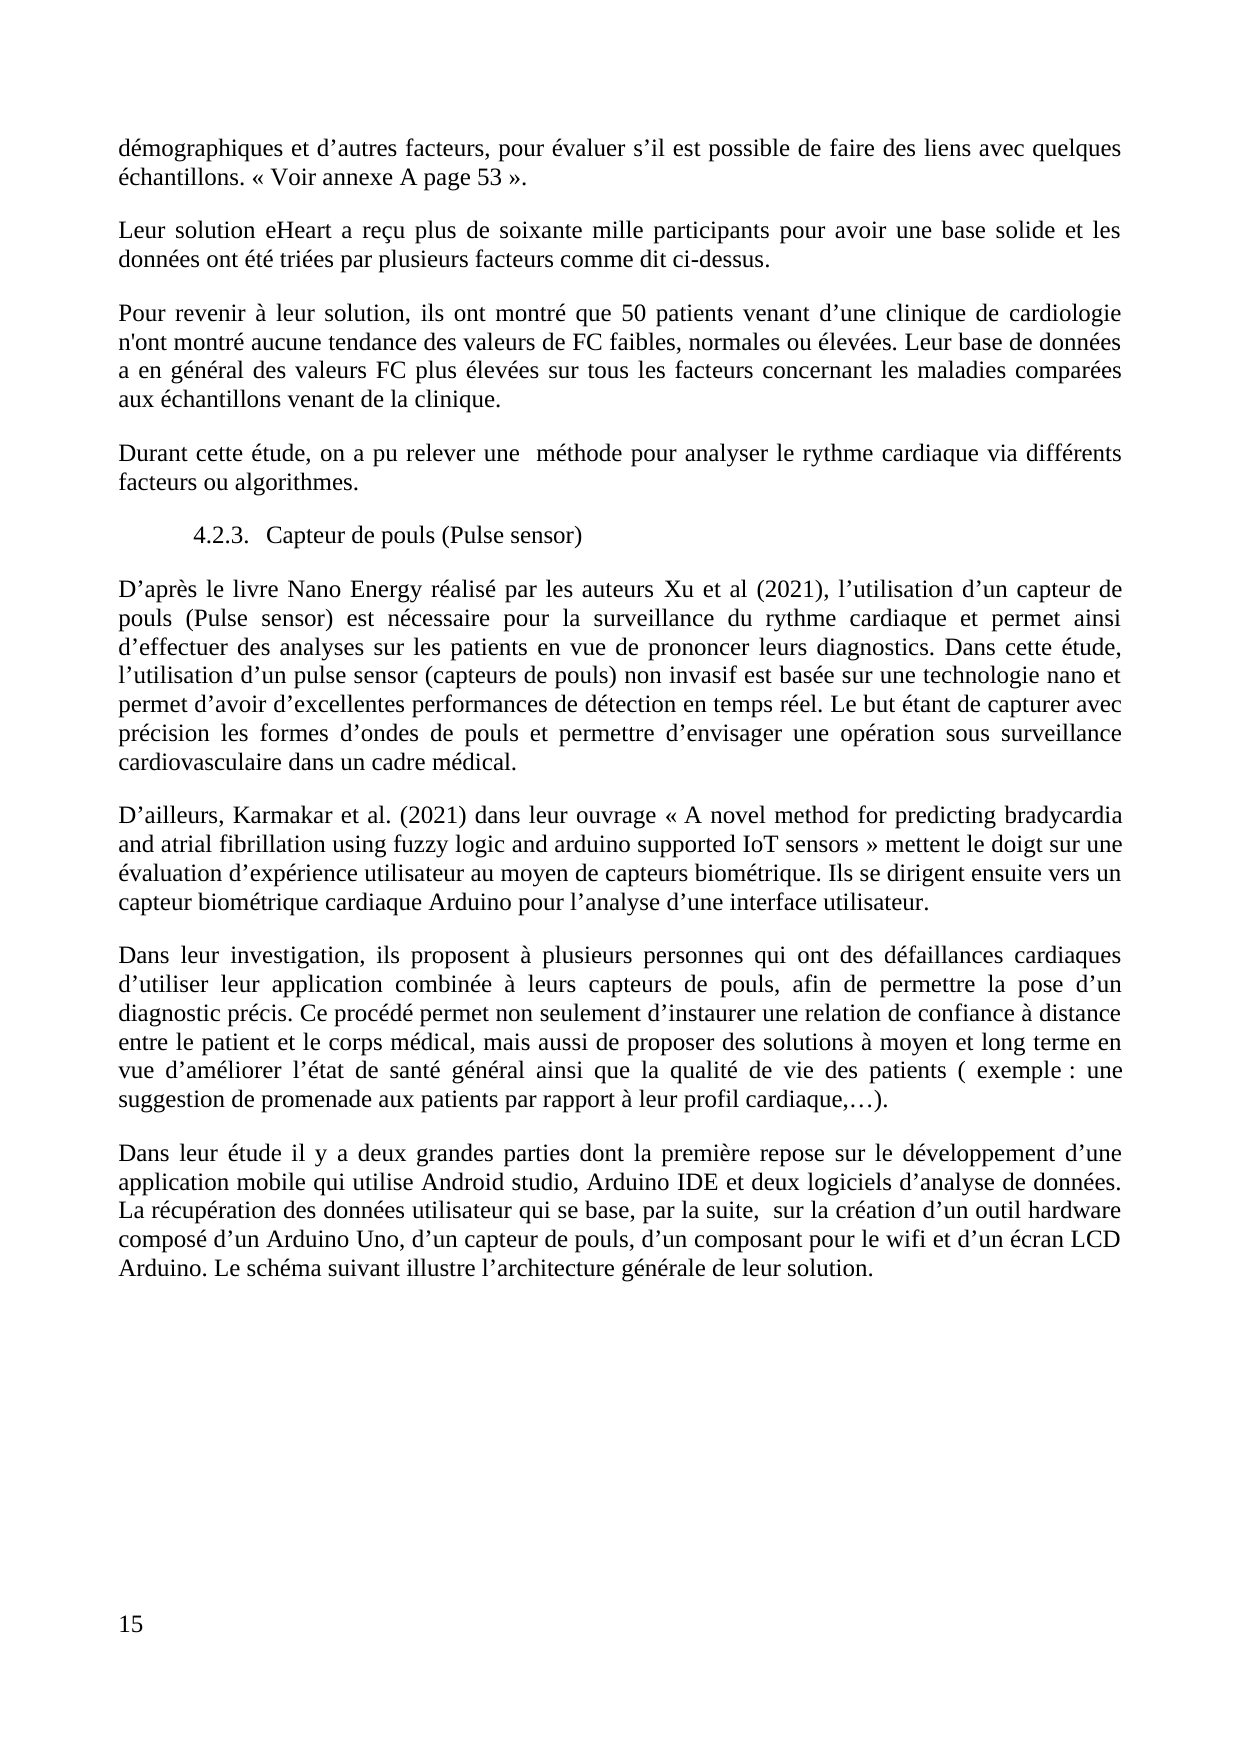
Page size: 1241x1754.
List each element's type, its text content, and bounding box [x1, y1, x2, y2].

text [118, 133, 1123, 190]
text D’ailleurs, Karmakar et al. (2021) dans leur ouvrage « A novel method for predicting bradycardia and atrial fibrillation using fuzzy logic and arduino supported IoT sensors » mettent le doigt sur une évaluation d’expérience utilisateur au moyen de capteurs biométrique. Ils se dirigent ensuite vers un capteur biométrique cardiaque Arduino pour l’analyse d’une interface utilisateur. [118, 800, 1123, 915]
text Dans leur investigation, ils proposent à plusieurs personnes qui ont des défaillances cardiaques d’utiliser leur application combinée à leurs capteurs de pouls, afin de permettre la pose d’un diagnostic précis. Ce procédé permet non seulement d’instaurer une relation de confiance à distance entre le patient et le corps médical, mais aussi de proposer des solutions à moyen et long terme en vue d’améliorer l’état de santé général ainsi que la qualité de vie des patients ( exemple : une suggestion de promenade aux patients par rapport à leur profil cardiaque,…). [118, 940, 1123, 1113]
text Dans leur étude il y a deux grandes parties dont la première repose sur le développement d’une application mobile qui utilise Android studio, Arduino IDE et deux logiciels d’analyse de données. La récupération des données utilisateur qui se base, par la suite, sur la création d’un outil hardware composé d’un Arduino Uno, d’un capteur de pouls, d’un composant pour le wifi et d’un écran LCD Arduino. Le schéma suivant illustre l’architecture générale de leur solution. [118, 1138, 1123, 1282]
text Leur solution eHeart a reçu plus de soixante mille participants pour avoir une base solide et les données ont été triées par plusieurs facteurs comme dit ci-dessus. [118, 215, 1123, 273]
subtitle Capteur de pouls (Pulse sensor) [193, 520, 1123, 549]
text Pour revenir à leur solution, ils ont montré que 50 patients venant d’une clinique de cardiologie n'ont montré aucune tendance des valeurs de FC faibles, normales ou élevées. Leur base de données a en général des valeurs FC plus élevées sur tous les facteurs concernant les maladies comparées aux échantillons venant de la clinique. [118, 298, 1123, 413]
text Durant cette étude, on a pu relever une méthode pour analyser le rythme cardiaque via différents facteurs ou algorithmes. [118, 438, 1123, 495]
text D’après le livre Nano Energy réalisé par les auteurs Xu et al (2021), l’utilisation d’un capteur de pouls (Pulse sensor) est nécessaire pour la surveillance du rythme cardiaque et permet ainsi d’effectuer des analyses sur les patients en vue de prononcer leurs diagnostics. Dans cette étude, l’utilisation d’un pulse sensor (capteurs de pouls) non invasif est basée sur une technologie nano et permet d’avoir d’excellentes performances de détection en temps réel. Le but étant de capturer avec précision les formes d’ondes de pouls et permettre d’envisager une opération sous surveillance cardiovasculaire dans un cadre médical. [118, 574, 1123, 775]
